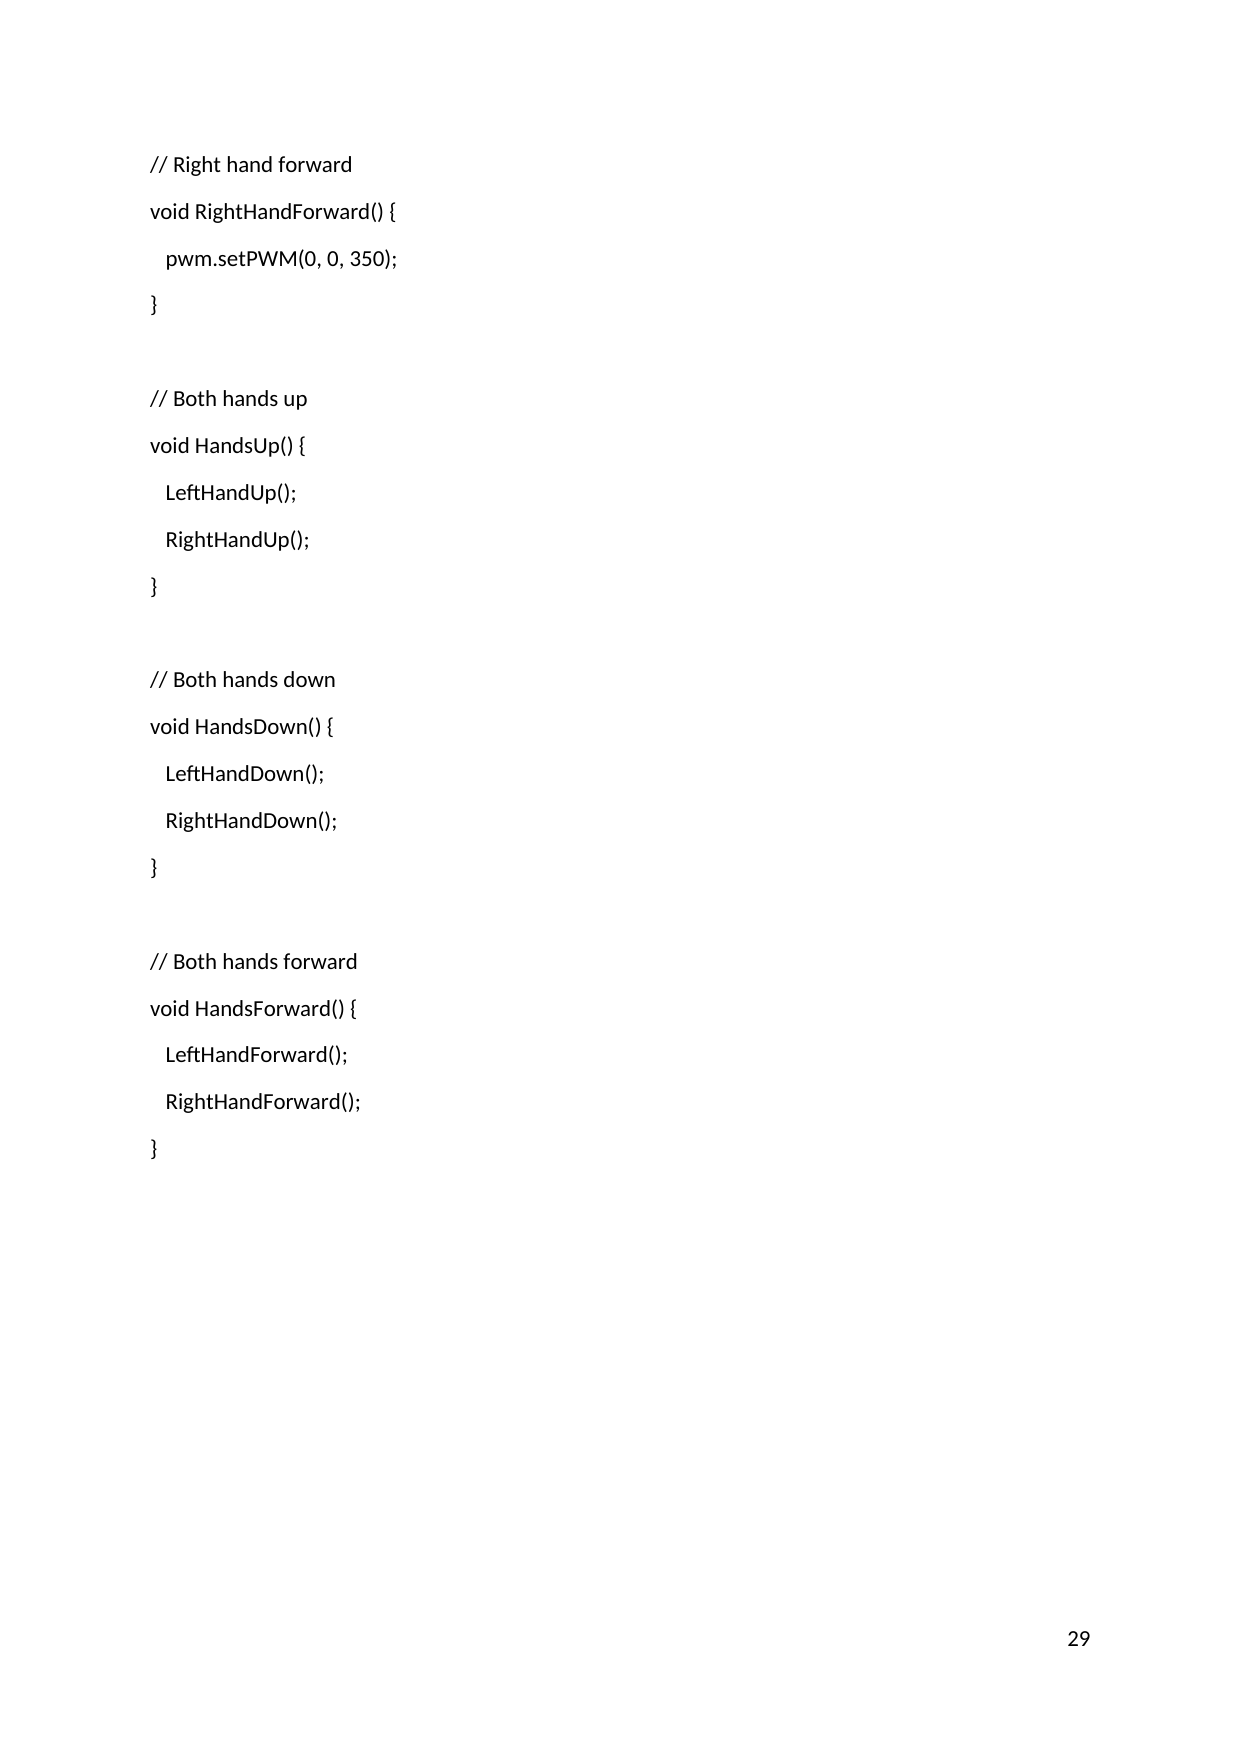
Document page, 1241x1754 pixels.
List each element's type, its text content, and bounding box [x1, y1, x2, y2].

text // Both hands up [150, 384, 1090, 412]
text LeftHandDown(); [150, 759, 1090, 787]
text // Both hands forward [150, 947, 1090, 975]
text void HandsForward() { [150, 994, 1090, 1022]
text } [150, 572, 1090, 600]
text RightHandDown(); [150, 806, 1090, 834]
text RightHandUp(); [150, 525, 1090, 553]
text void HandsDown() { [150, 712, 1090, 741]
text RightHandForward(); [150, 1087, 1090, 1116]
text void RightHandForward() { [150, 197, 1090, 225]
text LeftHandForward(); [150, 1041, 1090, 1069]
text LeftHandUp(); [150, 478, 1090, 506]
text // Right hand forward [150, 150, 1090, 178]
text pwm.setPWM(0, 0, 350); [150, 244, 1090, 272]
text void HandsUp() { [150, 431, 1090, 459]
text } [150, 1134, 1090, 1162]
text } [150, 853, 1090, 881]
text } [150, 291, 1090, 319]
text // Both hands down [150, 666, 1090, 694]
